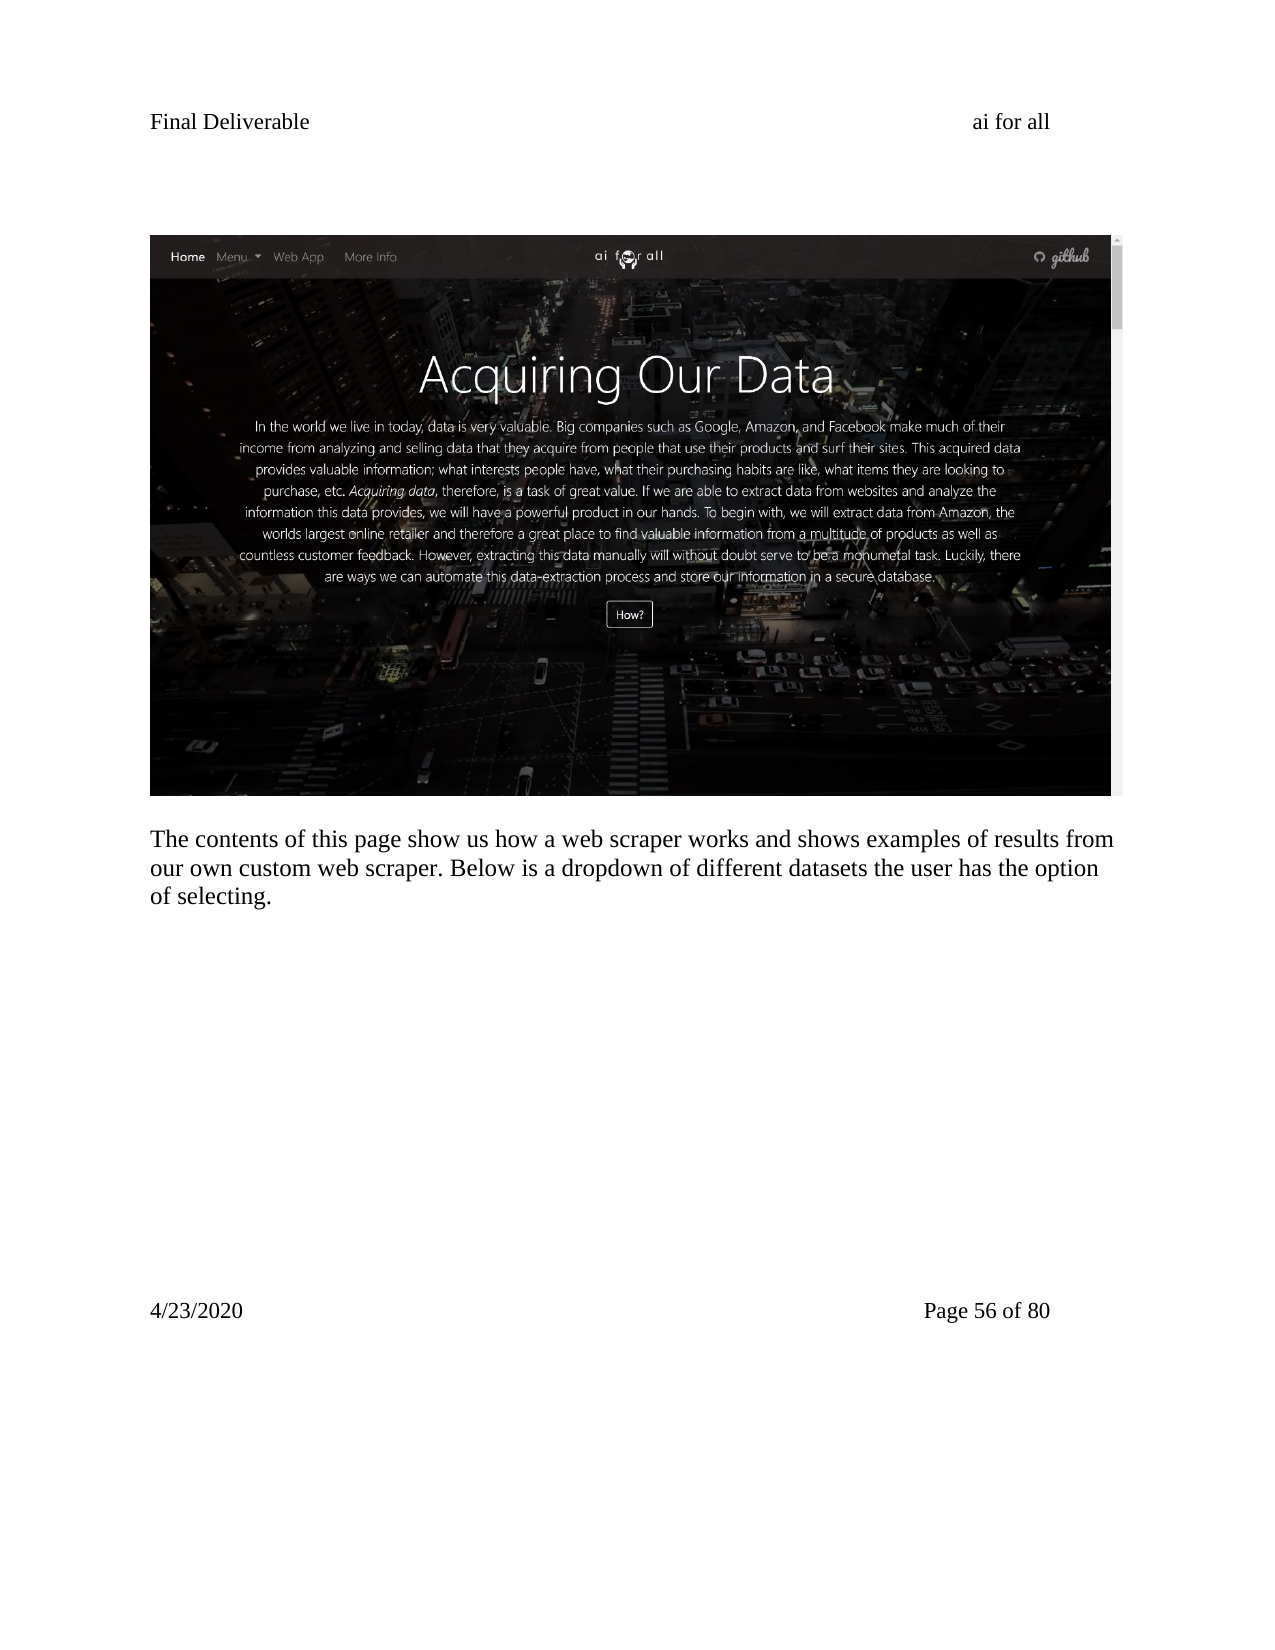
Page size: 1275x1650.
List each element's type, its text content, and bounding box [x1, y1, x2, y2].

text The contents of this page show us how a web scraper works and shows examples of results from our own custom web scraper. Below is a dropdown of different datasets the user has the option of selecting. [150, 824, 1125, 910]
picture [150, 235, 1123, 796]
